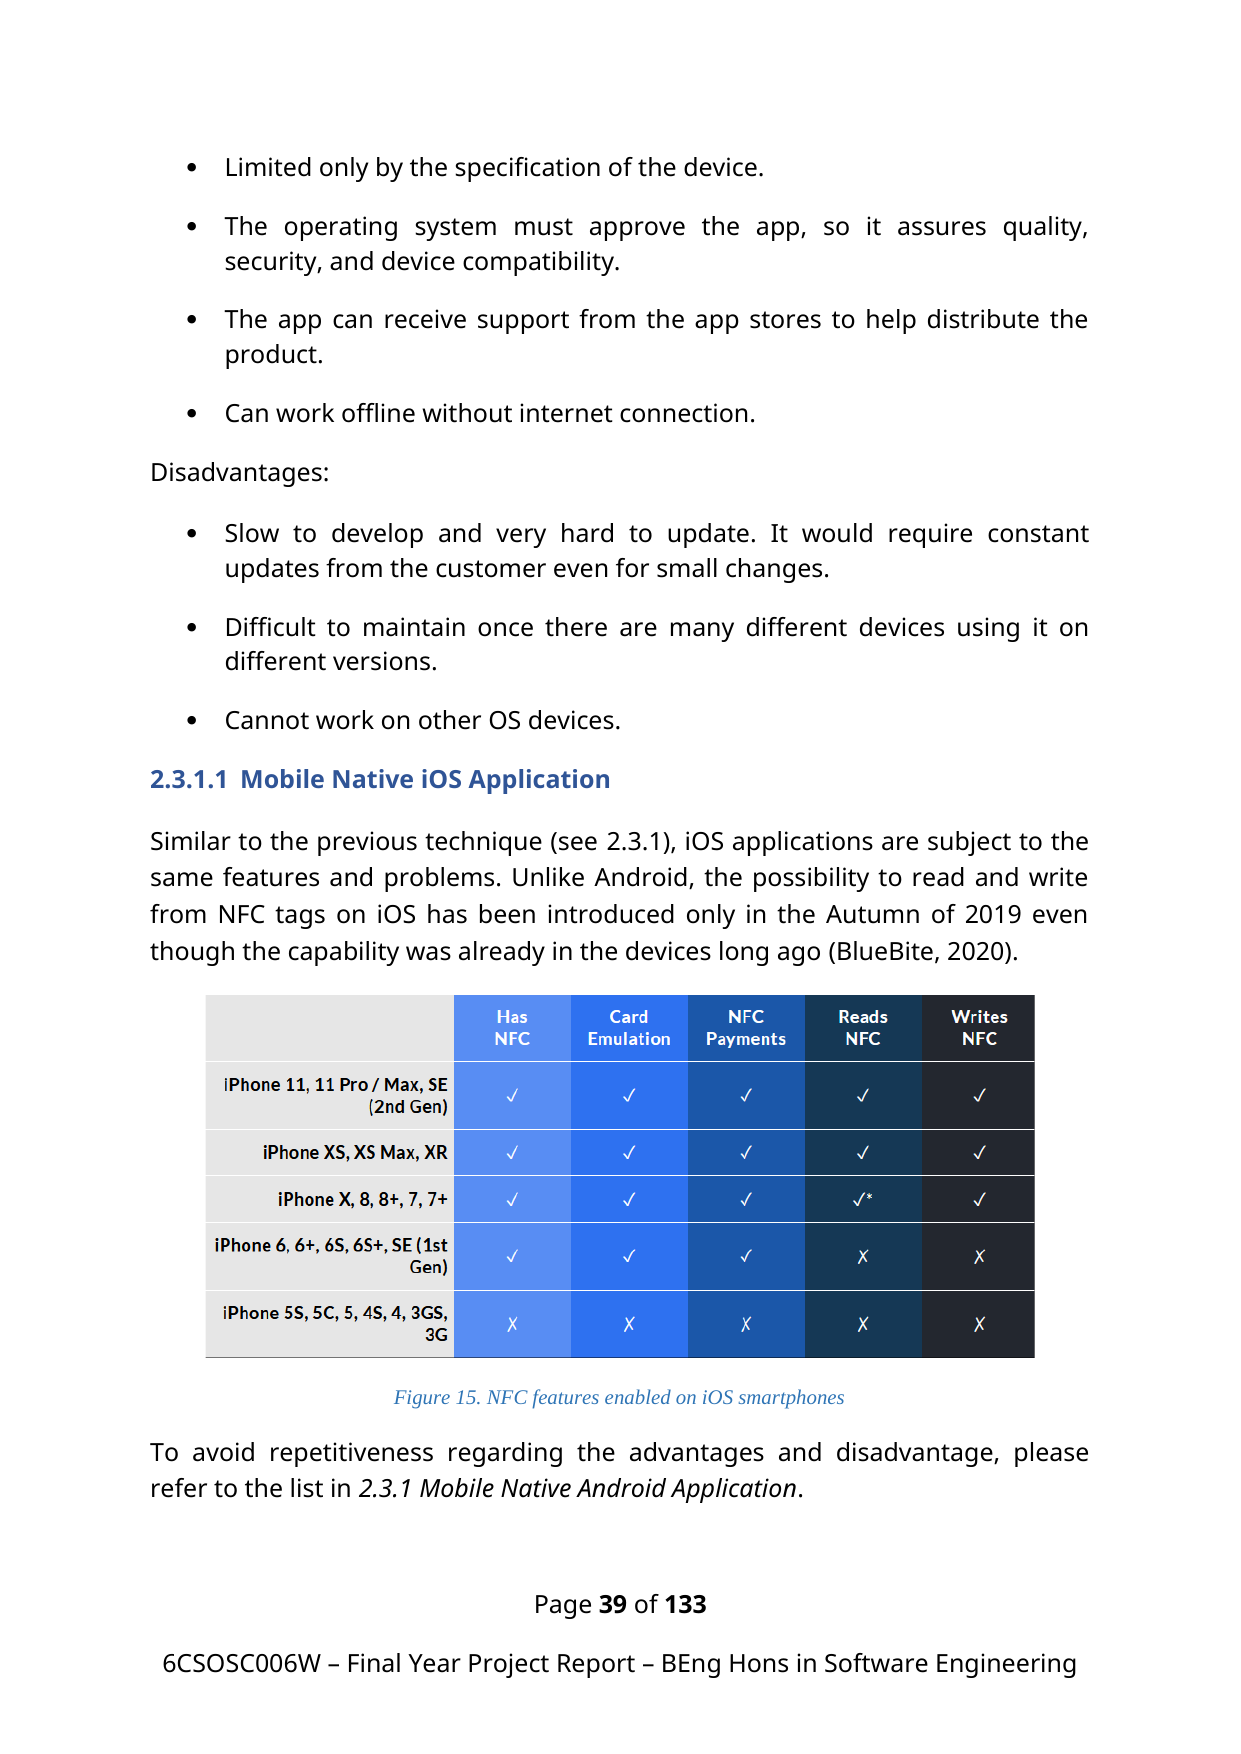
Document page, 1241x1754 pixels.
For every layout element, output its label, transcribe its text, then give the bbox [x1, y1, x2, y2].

subtitle Mobile Native iOS Application [150, 761, 1090, 796]
list The app can receive support from the app stores to help distribute the product. [187, 302, 1090, 370]
list The operating system must approve the app, so it assures quality, security, and device compatibility. [187, 209, 1090, 277]
list Slow to develop and very hard to update. It would require constant updates from the customer even for small changes. [187, 516, 1090, 584]
list Can work offline without internet connection. [187, 395, 1090, 429]
list Cannot work on other OS devices. [187, 702, 1090, 736]
list Limited only by the specification of the device. [187, 150, 1090, 184]
list Difficult to maintain once there are many different devices using it on different versions. [187, 609, 1090, 677]
text Figure 15. NFC features enabled on iOS smartphones [150, 1385, 1090, 1409]
text Similar to the previous technique (see 2.3.1), iOS applications are subject to the same features and problems. Unlike Android, the possibility to read and write from NFC tags on iOS has been introduced only in the Autumn of 2019 even though the capability was already in the devices long ago . [150, 823, 1090, 968]
text Disadvantages: [150, 454, 1090, 488]
picture [205, 995, 1035, 1358]
text To avoid repetitiveness regarding the advantages and disadvantage, please refer to the list in 2.3.1 Mobile Native Android Application. [150, 1434, 1090, 1505]
